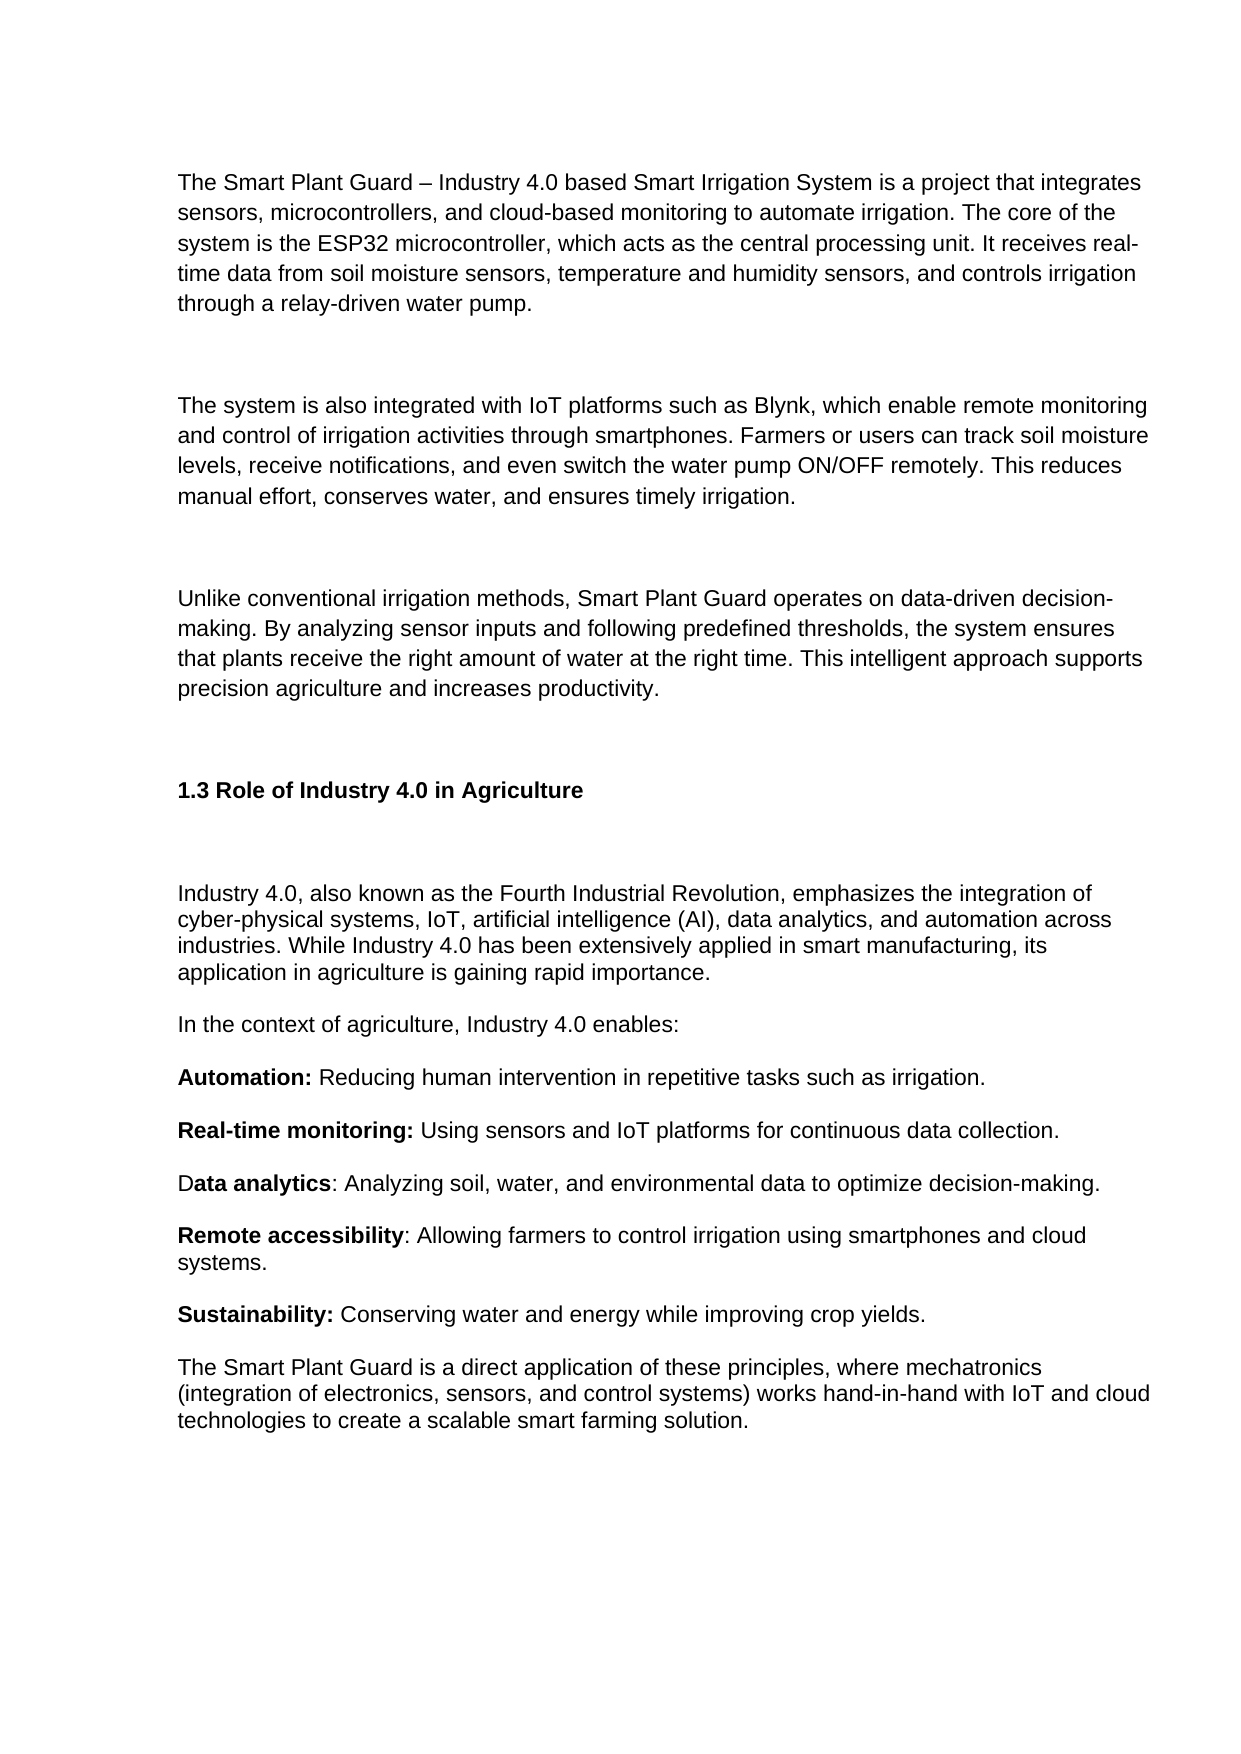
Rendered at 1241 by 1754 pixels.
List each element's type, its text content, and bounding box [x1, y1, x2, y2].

text In the context of agriculture, Industry 4.0 enables: [177, 1011, 1152, 1038]
text Remote accessibility: Allowing farmers to control irrigation using smartphones and cloud systems. [177, 1222, 1152, 1275]
text Sustainability: Conserving water and energy while improving crop yields. [177, 1301, 1152, 1328]
text Real-time monitoring: Using sensors and IoT platforms for continuous data collection. [177, 1117, 1152, 1143]
text 1.3 Role of Industry 4.0 in Agriculture [177, 777, 1152, 804]
text The Smart Plant Guard – Industry 4.0 based Smart Irrigation System is a project that integrates sensors, microcontrollers, and cloud-based monitoring to automate irrigation. The core of the system is the ESP32 microcontroller, which acts as the central processing unit. It receives real-time data from soil moisture sensors, temperature and humidity sensors, and controls irrigation through a relay-driven water pump. [177, 169, 1152, 316]
text The Smart Plant Guard is a direct application of these principles, where mechatronics (integration of electronics, sensors, and control systems) works hand-in-hand with IoT and cloud technologies to create a scalable smart farming solution. [177, 1354, 1152, 1433]
text Data analytics: Analyzing soil, water, and environmental data to optimize decision-making. [177, 1169, 1152, 1196]
text Industry 4.0, also known as the Fourth Industrial Revolution, emphasizes the integration of cyber-physical systems, IoT, artificial intelligence (AI), data analytics, and automation across industries. While Industry 4.0 has been extensively applied in smart manufacturing, its application in agriculture is gaining rapid importance. [177, 879, 1152, 985]
text Unlike conventional irrigation methods, Smart Plant Guard operates on data-driven decision-making. By analyzing sensor inputs and following predefined thresholds, the system ensures that plants receive the right amount of water at the right time. This intelligent approach supports precision agriculture and increases productivity. [177, 585, 1152, 702]
text The system is also integrated with IoT platforms such as Blynk, which enable remote monitoring and control of irrigation activities through smartphones. Farmers or users can track soil moisture levels, receive notifications, and even switch the water pump ON/OFF remotely. This reduces manual effort, conserves water, and ensures timely irrigation. [177, 392, 1152, 509]
text Automation: Reducing human intervention in repetitive tasks such as irrigation. [177, 1064, 1152, 1090]
